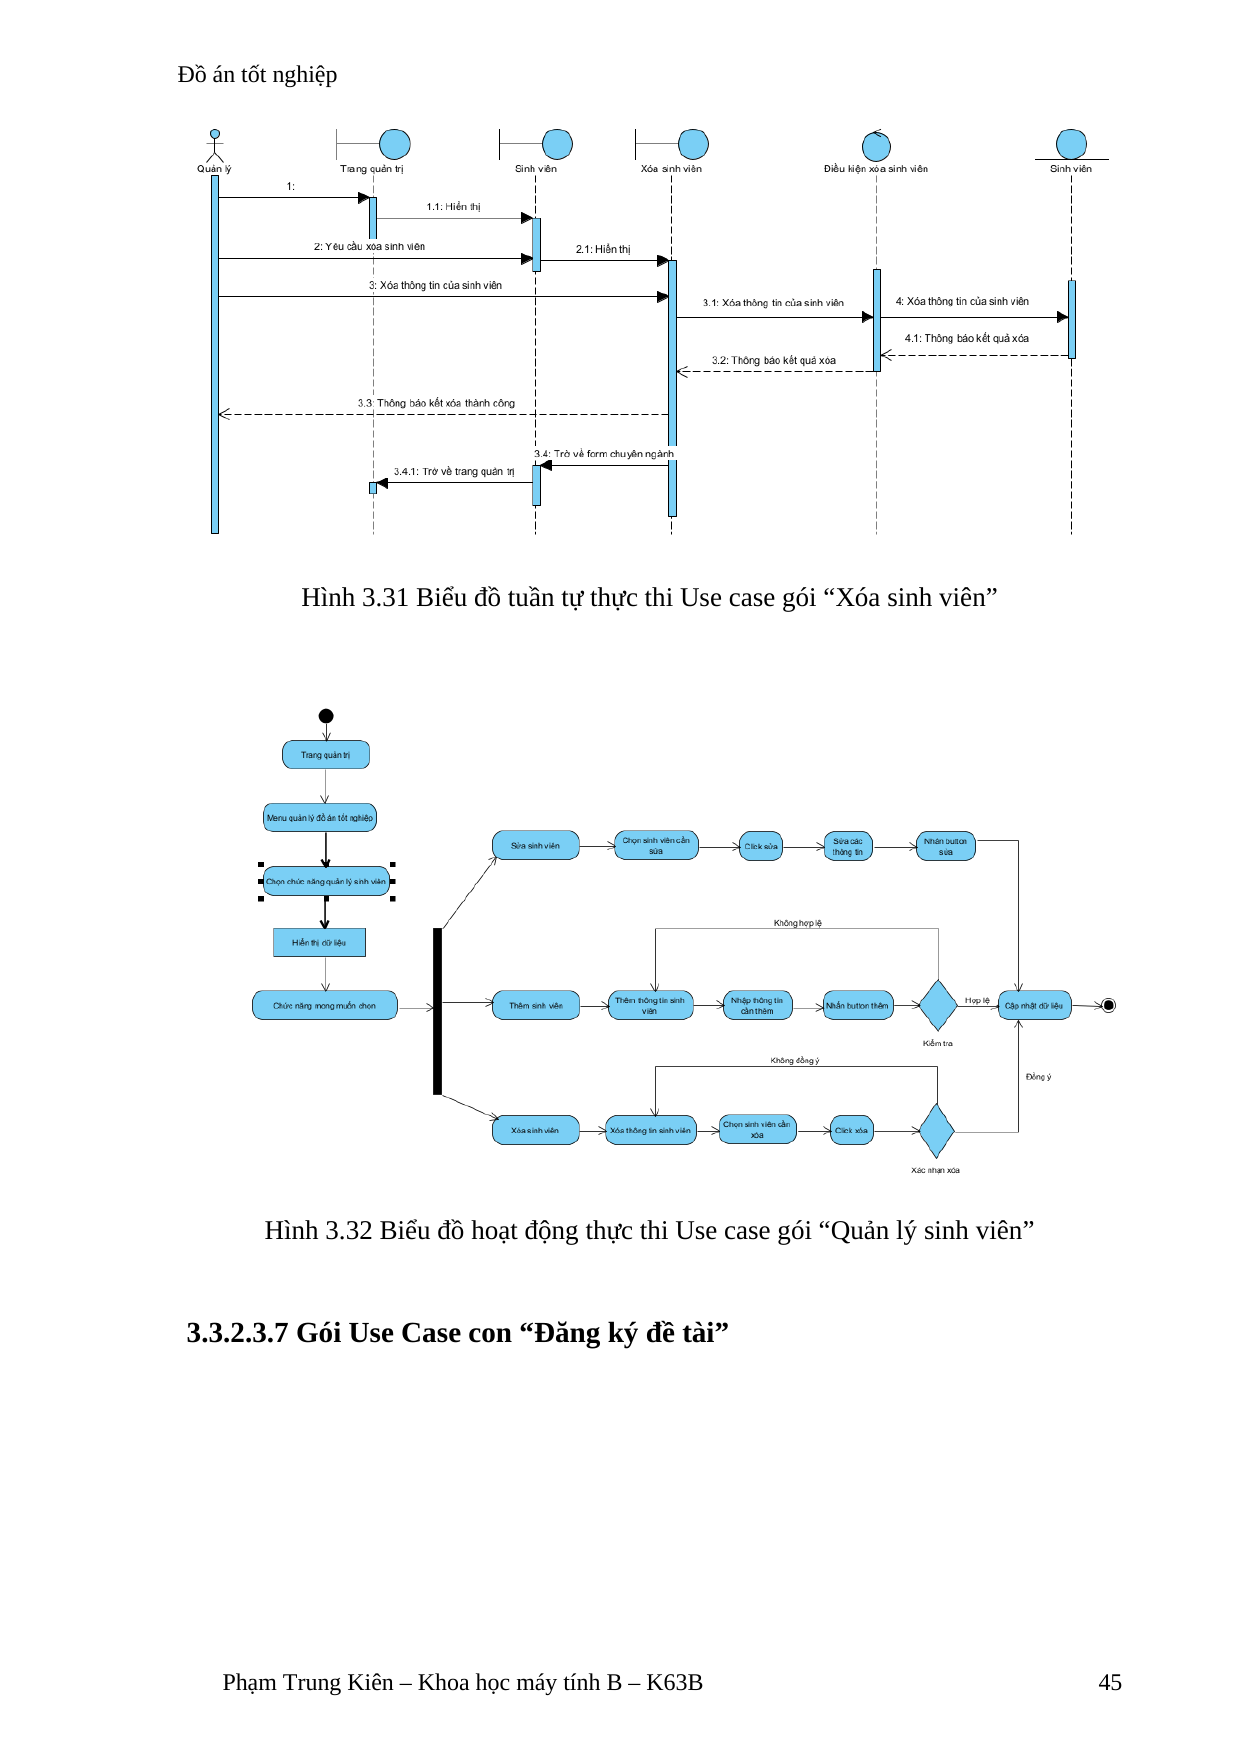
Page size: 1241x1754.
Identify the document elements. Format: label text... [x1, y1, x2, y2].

picture [177, 706, 1122, 1177]
picture [177, 118, 1122, 544]
subtitle 3.3.2.3.7 Gói Use Case con “Đăng ký đề tài” [186, 1315, 1122, 1349]
subtitle Hình 3.32 Biểu đồ hoạt động thực thi Use case gói “Quản lý sinh viên” [177, 1209, 1122, 1247]
subtitle Hình 3.31 Biểu đồ tuần tự thực thi Use case gói “Xóa sinh viên” [177, 576, 1122, 613]
